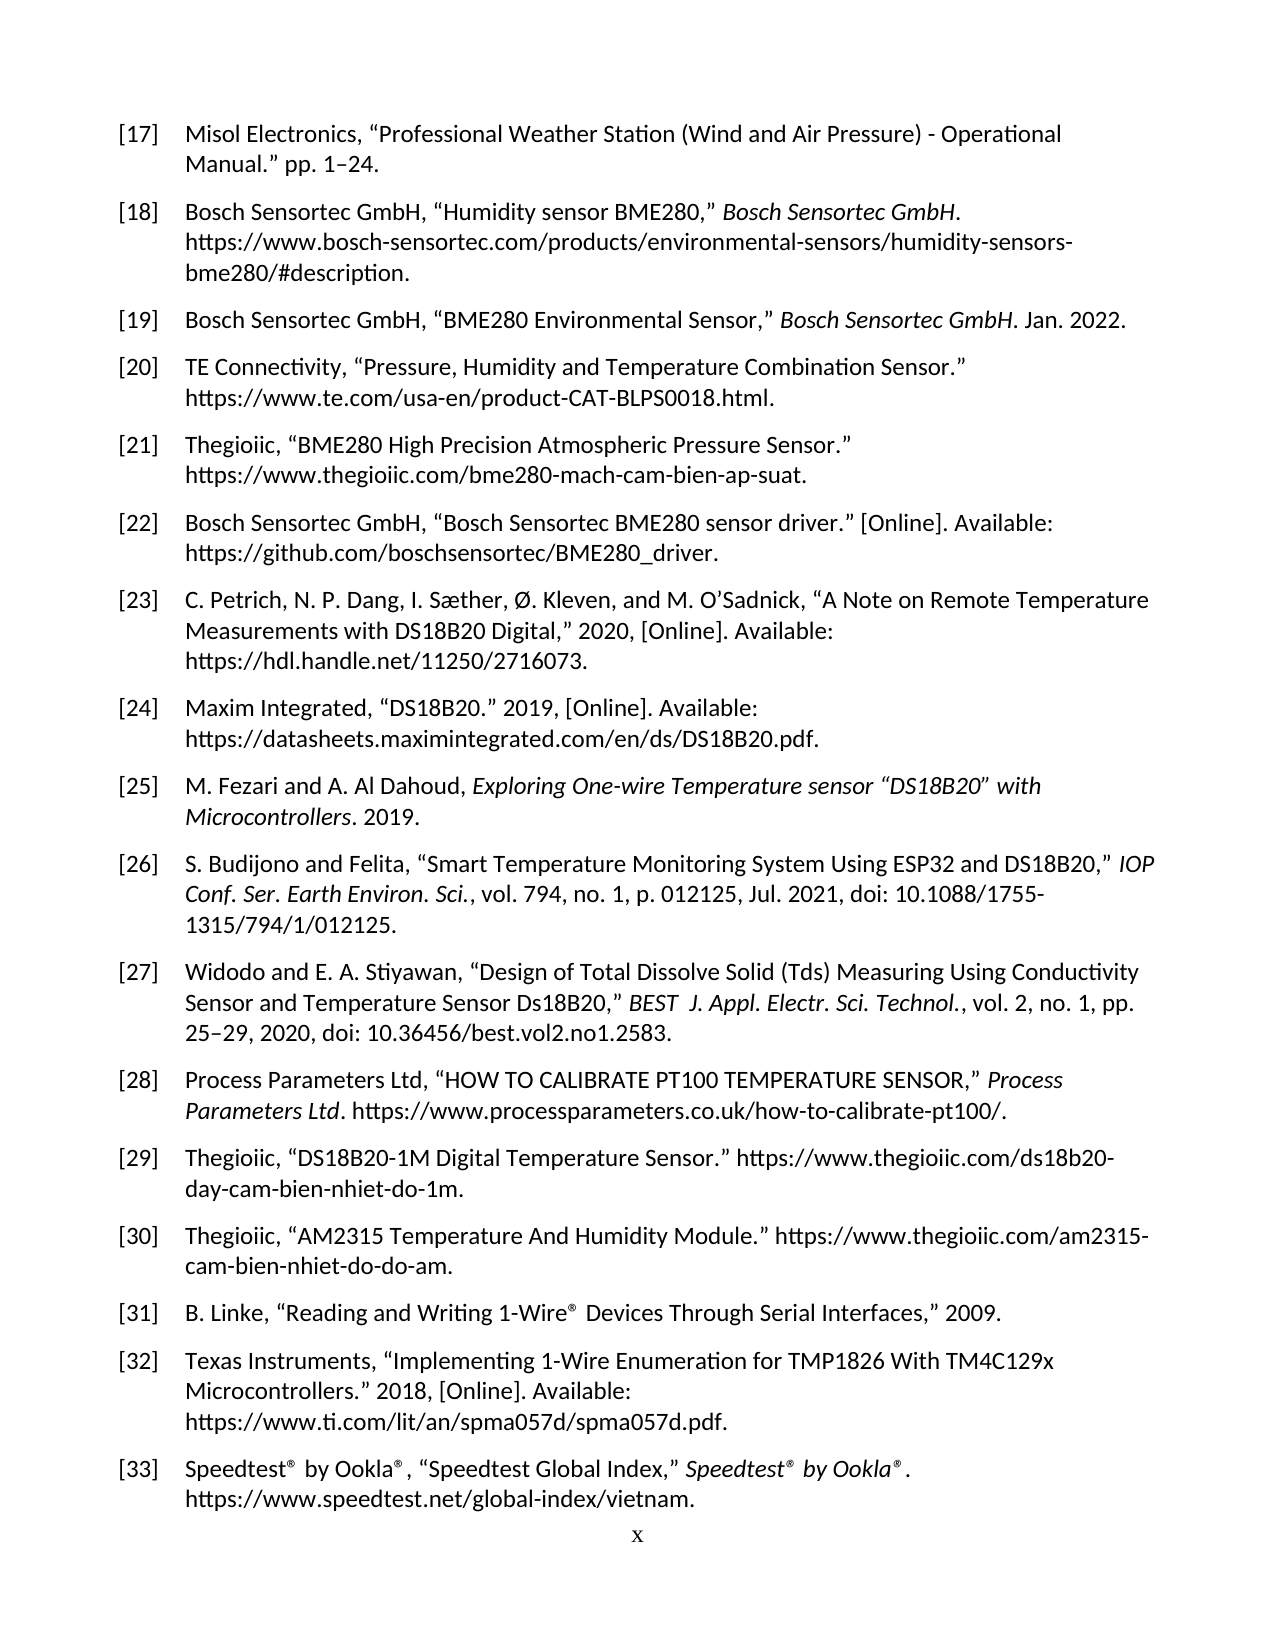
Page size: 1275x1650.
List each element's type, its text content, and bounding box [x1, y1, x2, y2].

text [30] Thegioiic, “AM2315 Temperature And Humidity Module.” https://www.thegioiic.com/am2315-cam-bien-nhiet-do-do-am. [118, 1220, 1157, 1281]
text [26] S. Budijono and Felita, “Smart Temperature Monitoring System Using ESP32 and DS18B20,” IOP Conf. Ser. Earth Environ. Sci., vol. 794, no. 1, p. 012125, Jul. 2021, doi: 10.1088/1755-1315/794/1/012125. [118, 848, 1157, 939]
text [20] TE Connectivity, “Pressure, Humidity and Temperature Combination Sensor.” https://www.te.com/usa-en/product-CAT-BLPS0018.html. [118, 351, 1157, 412]
text [29] Thegioiic, “DS18B20-1M Digital Temperature Sensor.” https://www.thegioiic.com/ds18b20-day-cam-bien-nhiet-do-1m. [118, 1142, 1157, 1203]
text [31] B. Linke, “Reading and Writing 1-Wire® Devices Through Serial Interfaces,” 2009. [118, 1298, 1157, 1328]
text [24] Maxim Integrated, “DS18B20.” 2019, [Online]. Available: https://datasheets.maximintegrated.com/en/ds/DS18B20.pdf. [118, 693, 1157, 754]
text [32] Texas Instruments, “Implementing 1-Wire Enumeration for TMP1826 With TM4C129x Microcontrollers.” 2018, [Online]. Available: https://www.ti.com/lit/an/spma057d/spma057d.pdf. [118, 1345, 1157, 1436]
text [18] Bosch Sensortec GmbH, “Humidity sensor BME280,” Bosch Sensortec GmbH. https://www.bosch-sensortec.com/products/environmental-sensors/humidity-sensors-bme280/#description. [118, 196, 1157, 287]
text [28] Process Parameters Ltd, “HOW TO CALIBRATE PT100 TEMPERATURE SENSOR,” Process Parameters Ltd. https://www.processparameters.co.uk/how-to-calibrate-pt100/. [118, 1064, 1157, 1126]
text [21] Thegioiic, “BME280 High Precision Atmospheric Pressure Sensor.” https://www.thegioiic.com/bme280-mach-cam-bien-ap-suat. [118, 429, 1157, 490]
text [19] Bosch Sensortec GmbH, “BME280 Environmental Sensor,” Bosch Sensortec GmbH. Jan. 2022. [118, 304, 1157, 334]
text [33] Speedtest® by Ookla®, “Speedtest Global Index,” Speedtest® by Ookla®. https://www.speedtest.net/global-index/vietnam. [118, 1453, 1157, 1514]
text [25] M. Fezari and A. Al Dahoud, Exploring One-wire Temperature sensor “DS18B20” with Microcontrollers. 2019. [118, 770, 1157, 831]
text [17] Misol Electronics, “Professional Weather Station (Wind and Air Pressure) - Operational Manual.” pp. 1–24. [118, 118, 1157, 179]
text [22] Bosch Sensortec GmbH, “Bosch Sensortec BME280 sensor driver.” [Online]. Available: https://github.com/boschsensortec/BME280_driver. [118, 507, 1157, 568]
text [23] C. Petrich, N. P. Dang, I. Sæther, Ø. Kleven, and M. O’Sadnick, “A Note on Remote Temperature Measurements with DS18B20 Digital,” 2020, [Online]. Available: https://hdl.handle.net/11250/2716073. [118, 584, 1157, 676]
text [27] Widodo and E. A. Stiyawan, “Design of Total Dissolve Solid (Tds) Measuring Using Conductivity Sensor and Temperature Sensor Ds18B20,” BEST J. Appl. Electr. Sci. Technol., vol. 2, no. 1, pp. 25–29, 2020, doi: 10.36456/best.vol2.no1.2583. [118, 956, 1157, 1048]
